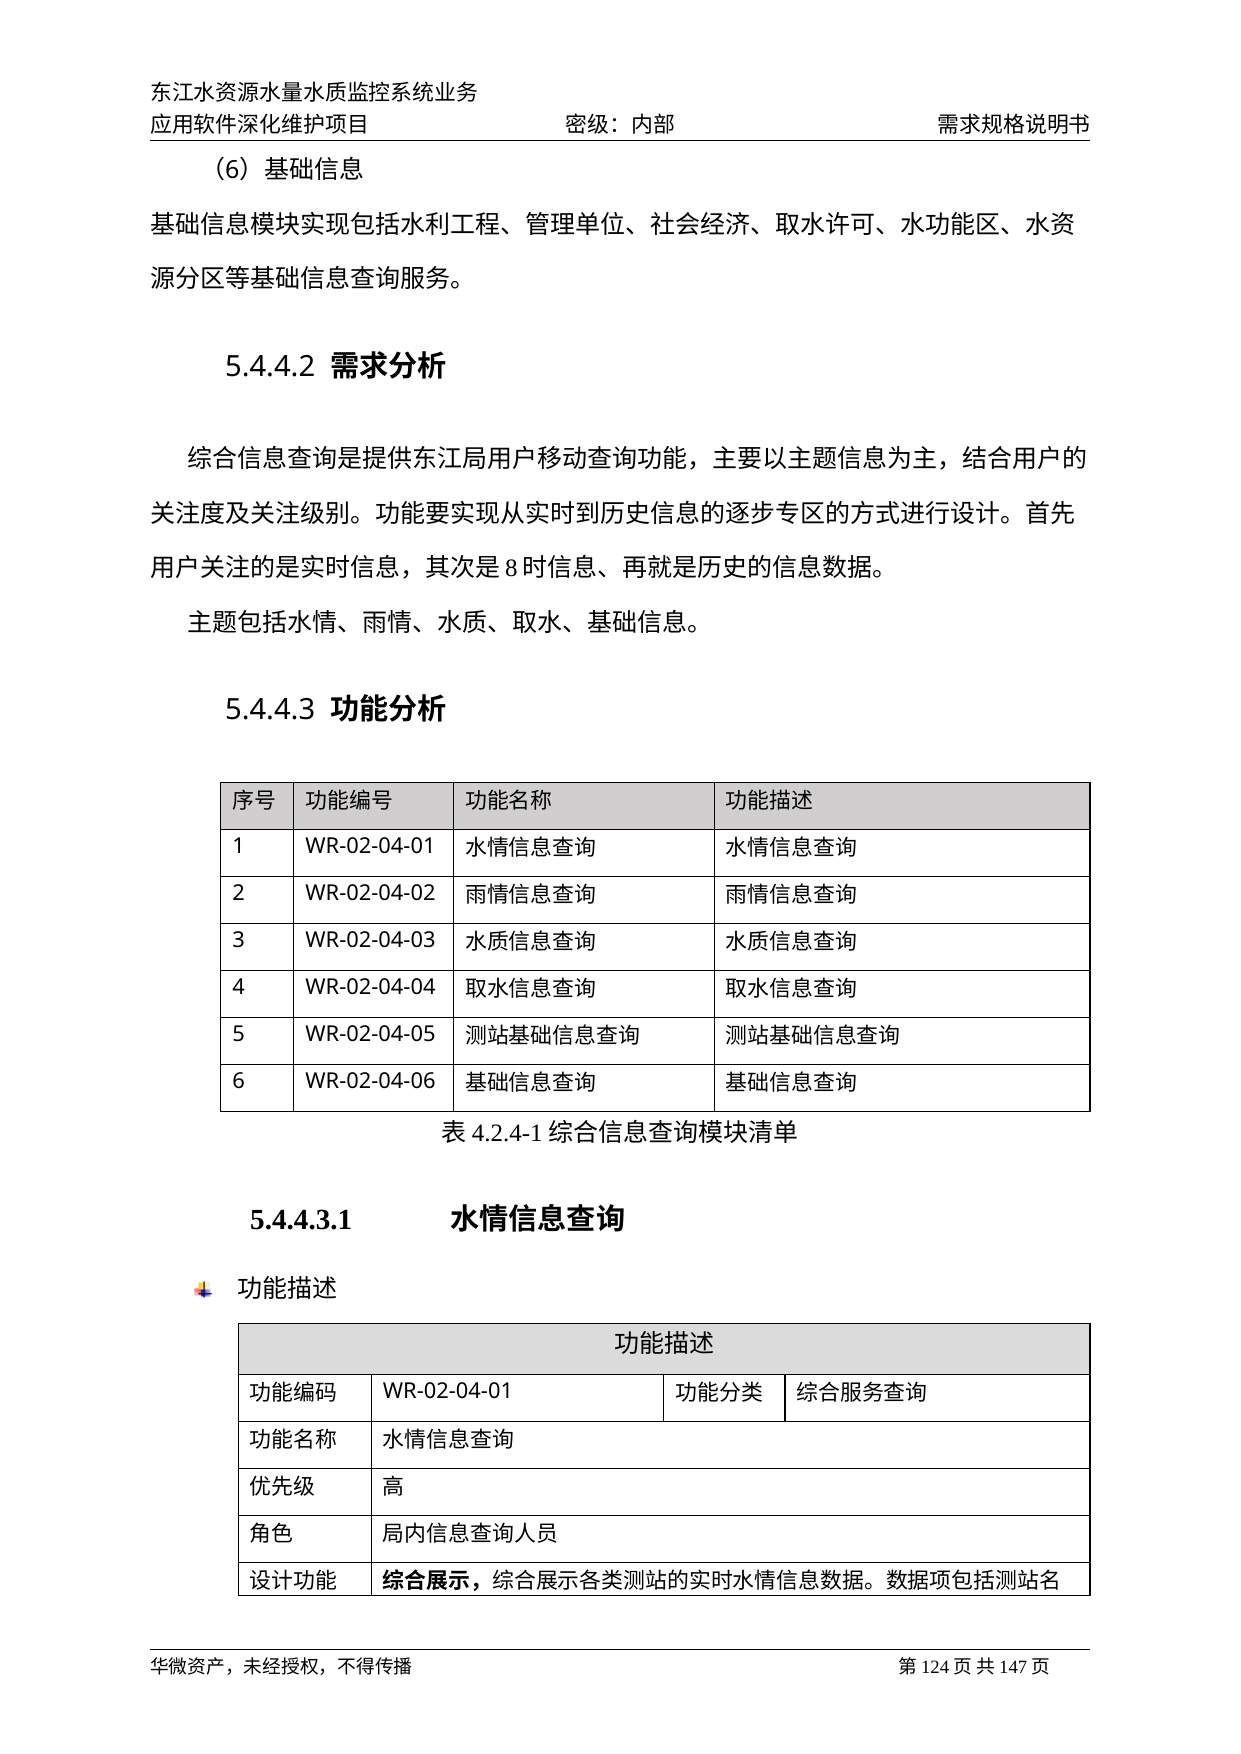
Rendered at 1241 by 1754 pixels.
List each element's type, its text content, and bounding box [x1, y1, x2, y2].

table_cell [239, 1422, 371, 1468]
text 表4.2.4-1 综合信息查询模块清单 [150, 1112, 1090, 1148]
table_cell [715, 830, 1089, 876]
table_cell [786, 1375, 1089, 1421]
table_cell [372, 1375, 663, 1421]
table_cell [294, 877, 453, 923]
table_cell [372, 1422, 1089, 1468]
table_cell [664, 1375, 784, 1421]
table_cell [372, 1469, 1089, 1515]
subtitle 水情信息查询 [250, 1196, 1090, 1238]
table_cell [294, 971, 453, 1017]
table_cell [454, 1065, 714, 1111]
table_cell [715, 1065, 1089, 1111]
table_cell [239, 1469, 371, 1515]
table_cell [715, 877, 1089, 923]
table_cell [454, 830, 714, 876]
text （6）基础信息 [150, 150, 1090, 186]
subtitle 功能分析 [225, 686, 1090, 728]
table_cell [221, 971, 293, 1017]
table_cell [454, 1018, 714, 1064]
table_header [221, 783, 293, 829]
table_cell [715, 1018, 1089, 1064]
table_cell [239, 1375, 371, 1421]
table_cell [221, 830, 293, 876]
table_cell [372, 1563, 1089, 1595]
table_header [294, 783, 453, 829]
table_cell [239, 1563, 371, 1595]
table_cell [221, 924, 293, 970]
text 主题包括水情、雨情、水质、取水、基础信息。 [150, 602, 1090, 638]
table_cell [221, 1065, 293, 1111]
text 综合信息查询是提供东江局用户移动查询功能，主要以主题信息为主，结合用户的关注度及关注级别。功能要实现从实时到历史信息的逐步专区的方式进行设计。首先用户关注的是实时信息，其次是8时信息、再就是历史的信息数据。 [150, 439, 1090, 584]
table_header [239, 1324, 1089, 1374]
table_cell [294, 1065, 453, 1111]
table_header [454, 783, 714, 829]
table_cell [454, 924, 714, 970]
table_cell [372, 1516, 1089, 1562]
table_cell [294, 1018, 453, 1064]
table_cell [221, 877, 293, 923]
text 基础信息模块实现包括水利工程、管理单位、社会经济、取水许可、水功能区、水资源分区等基础信息查询服务。 [150, 204, 1090, 295]
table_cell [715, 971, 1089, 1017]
subtitle 需求分析 [225, 342, 1090, 385]
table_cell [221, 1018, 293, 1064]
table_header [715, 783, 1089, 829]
list 功能描述 [194, 1268, 1090, 1304]
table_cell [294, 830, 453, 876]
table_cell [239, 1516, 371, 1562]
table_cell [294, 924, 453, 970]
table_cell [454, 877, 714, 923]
picture [194, 1280, 212, 1298]
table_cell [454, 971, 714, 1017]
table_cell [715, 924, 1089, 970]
